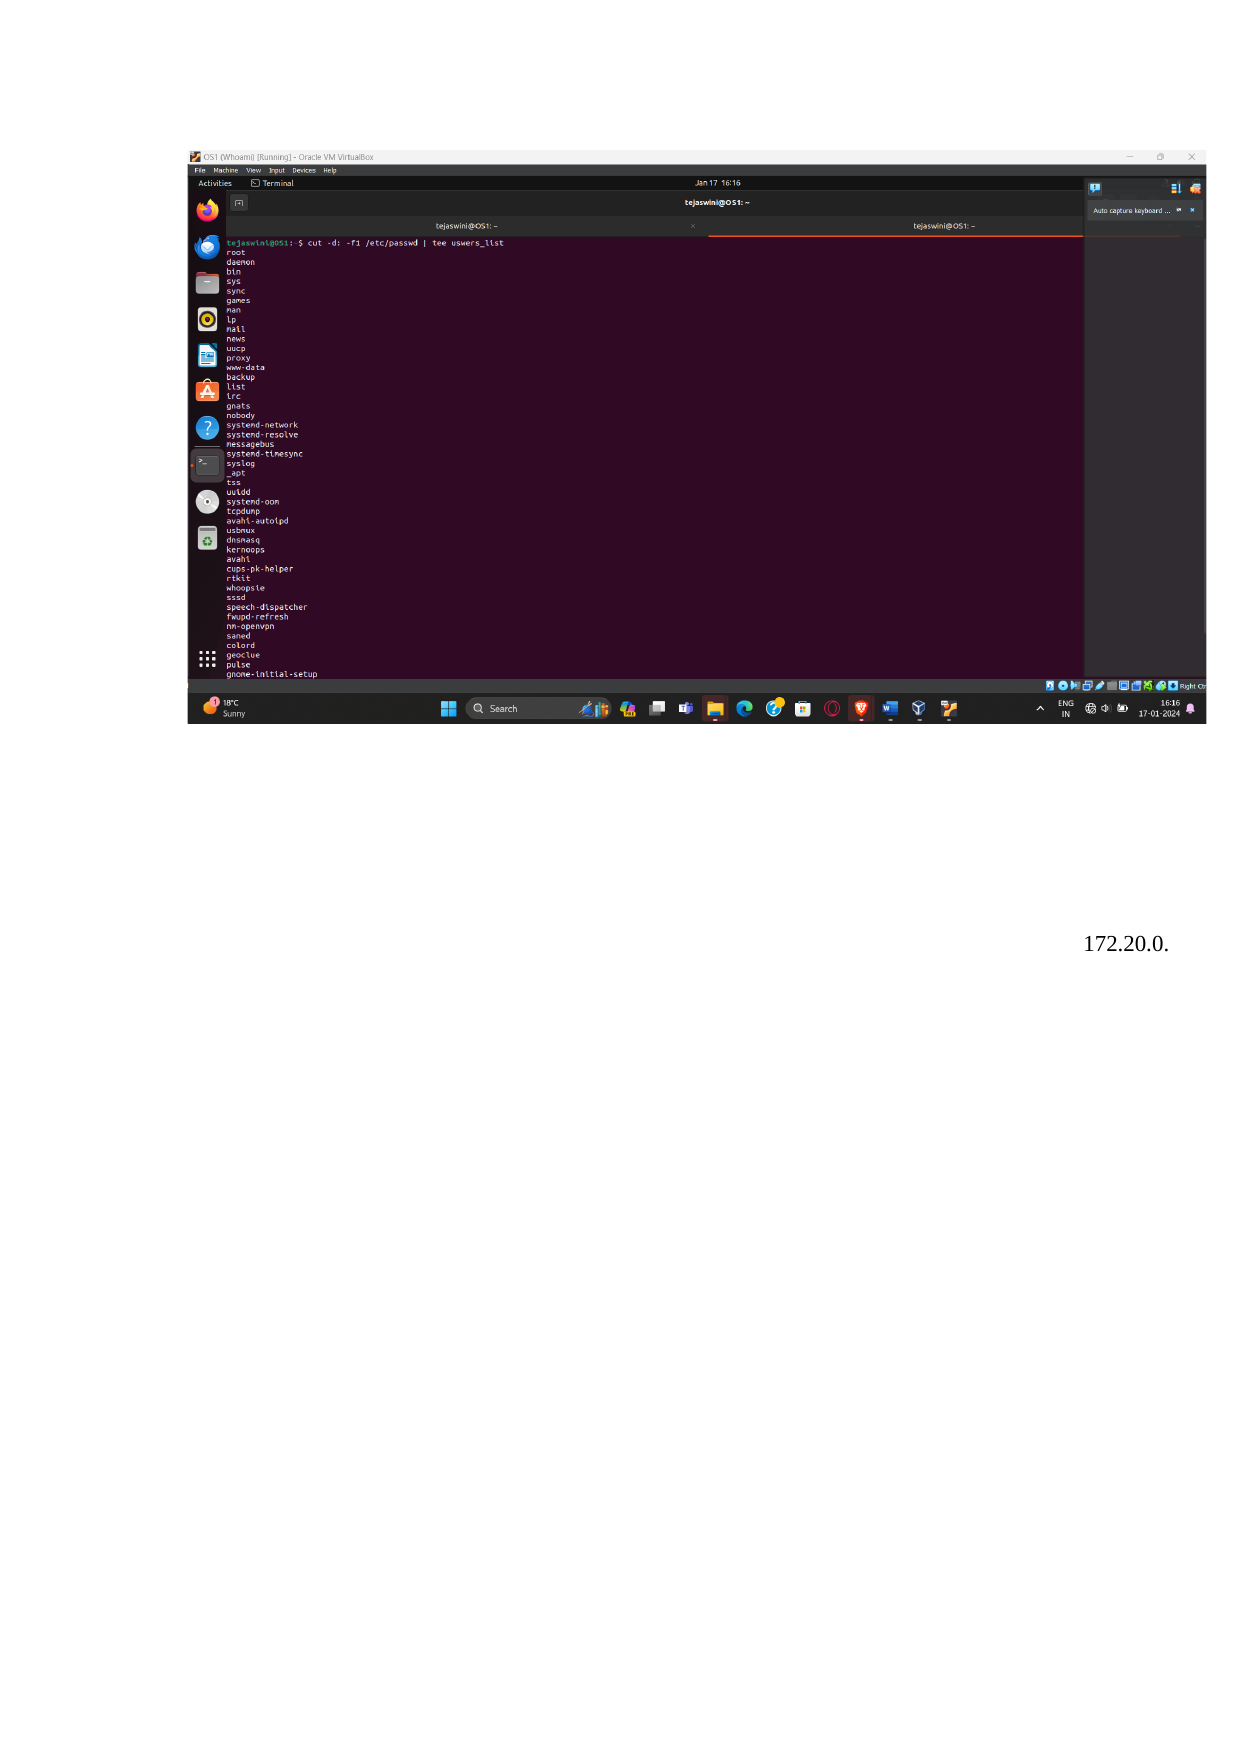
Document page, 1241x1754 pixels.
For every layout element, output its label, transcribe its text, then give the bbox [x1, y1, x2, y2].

text 172.20.0. [150, 930, 1169, 956]
picture [187, 150, 1207, 724]
